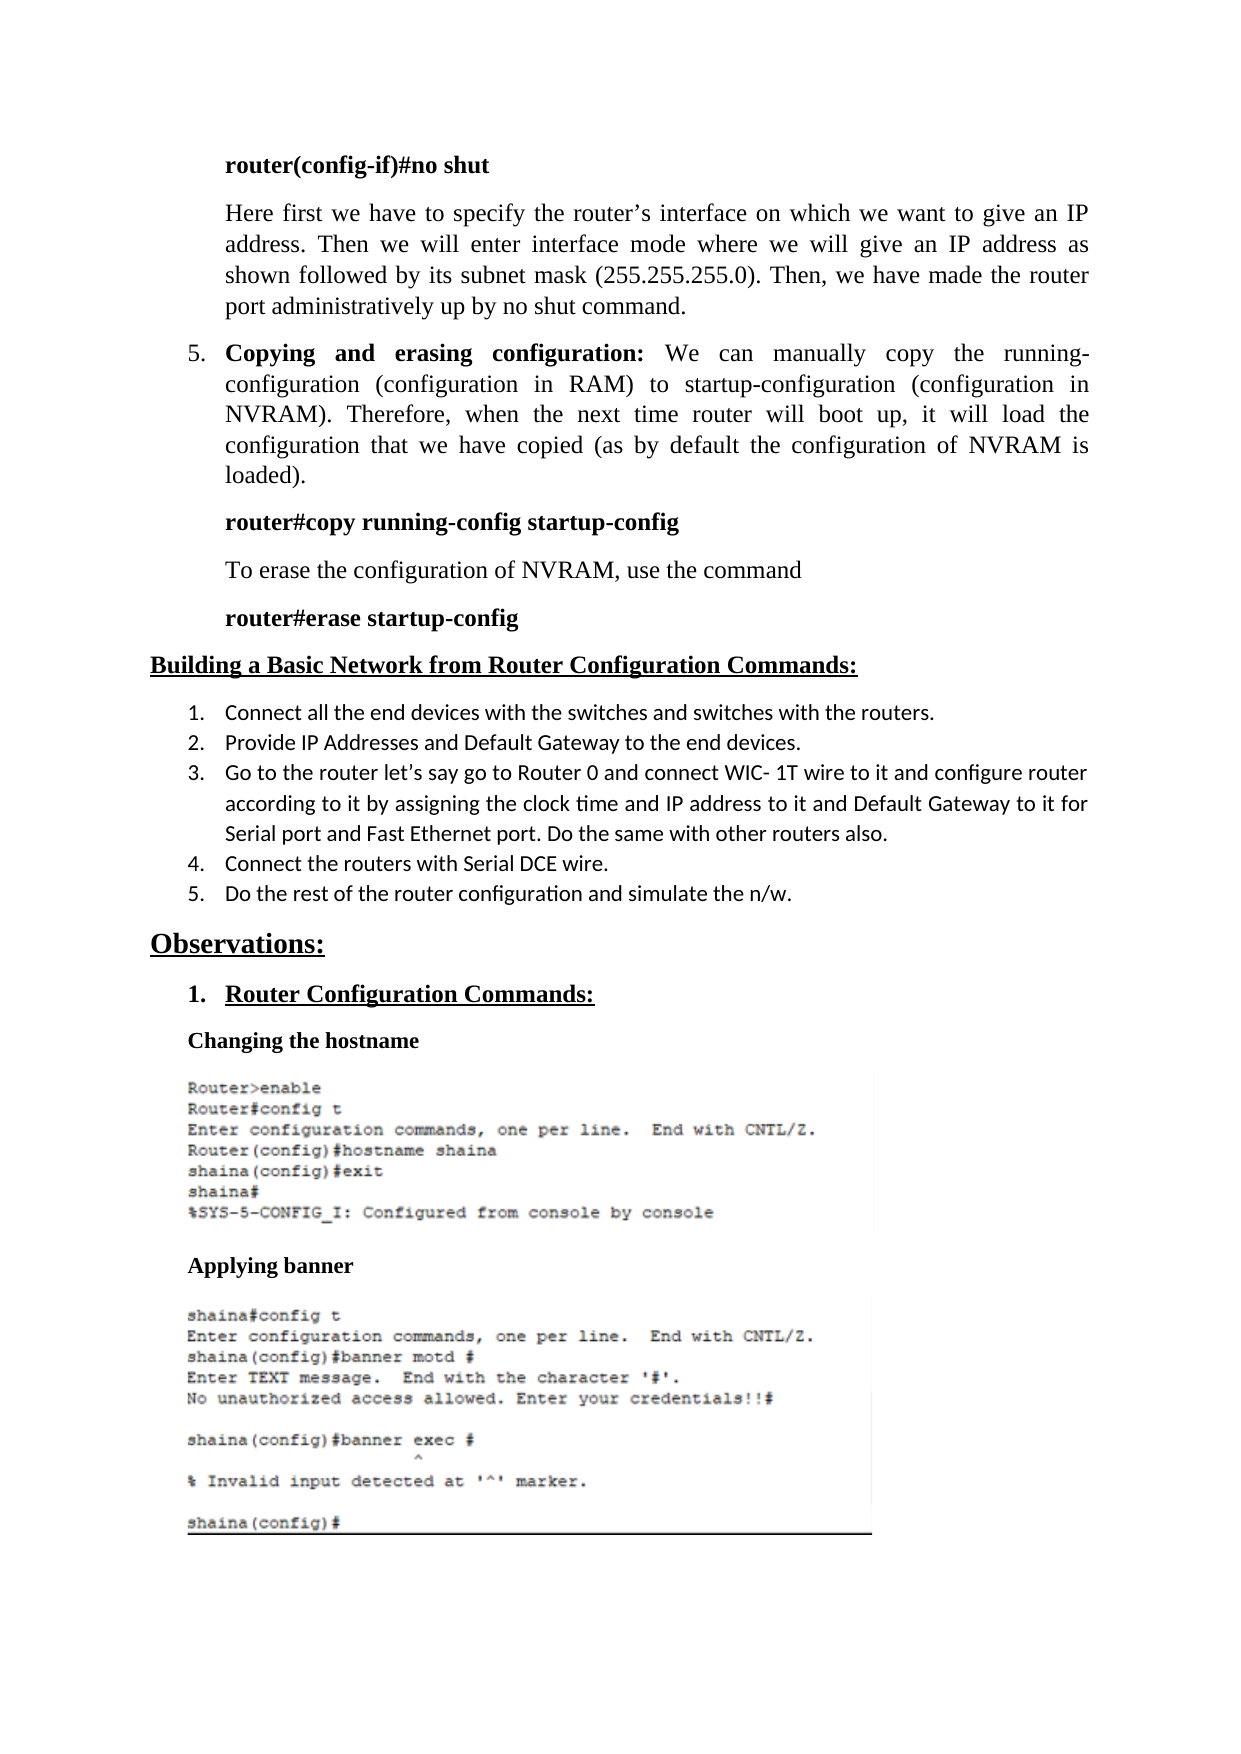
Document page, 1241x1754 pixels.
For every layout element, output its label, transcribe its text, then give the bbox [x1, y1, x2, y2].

list Copying and erasing configuration: We can manually copy the running-configuration (configuration in RAM) to startup-configuration (configuration in NVRAM). Therefore, when the next time router will boot up, it will load the configuration that we have copied (as by default the configuration of NVRAM is loaded). [187, 338, 1090, 489]
text router#copy running-config startup-config [150, 507, 1090, 536]
text router(config-if)#no shut [150, 150, 1090, 179]
list Connect the routers with Serial DCE wire. [187, 849, 1090, 877]
list Go to the router let’s say go to Router 0 and connect WIC- 1T wire to it and configure router according to it by assigning the clock time and IP address to it and Default Gateway to it for Serial port and Fast Ethernet port. Do the same with other routers also. [187, 758, 1090, 847]
text Applying banner [187, 1252, 1090, 1278]
list Do the rest of the router configuration and simulate the n/w. [187, 879, 1090, 907]
text To erase the configuration of NVRAM, use the command [150, 555, 1090, 584]
text Building a Basic Network from Router Configuration Commands: [150, 650, 1090, 679]
list Router Configuration Commands: [187, 979, 1090, 1008]
picture [187, 1296, 873, 1535]
list Connect all the end devices with the switches and switches with the routers. [187, 698, 1090, 726]
text Observations: [150, 926, 1090, 960]
list Provide IP Addresses and Default Gateway to the end devices. [187, 728, 1090, 756]
text Here first we have to specify the router’s interface on which we want to give an IP address. Then we will enter interface mode where we will give an IP address as shown followed by its subnet mask (255.255.255.0). Then, we have made the router port administratively up by no shut command. [225, 198, 1090, 319]
text router#erase startup-config [150, 603, 1090, 631]
picture [187, 1071, 874, 1233]
text Changing the hostname [187, 1027, 1090, 1053]
